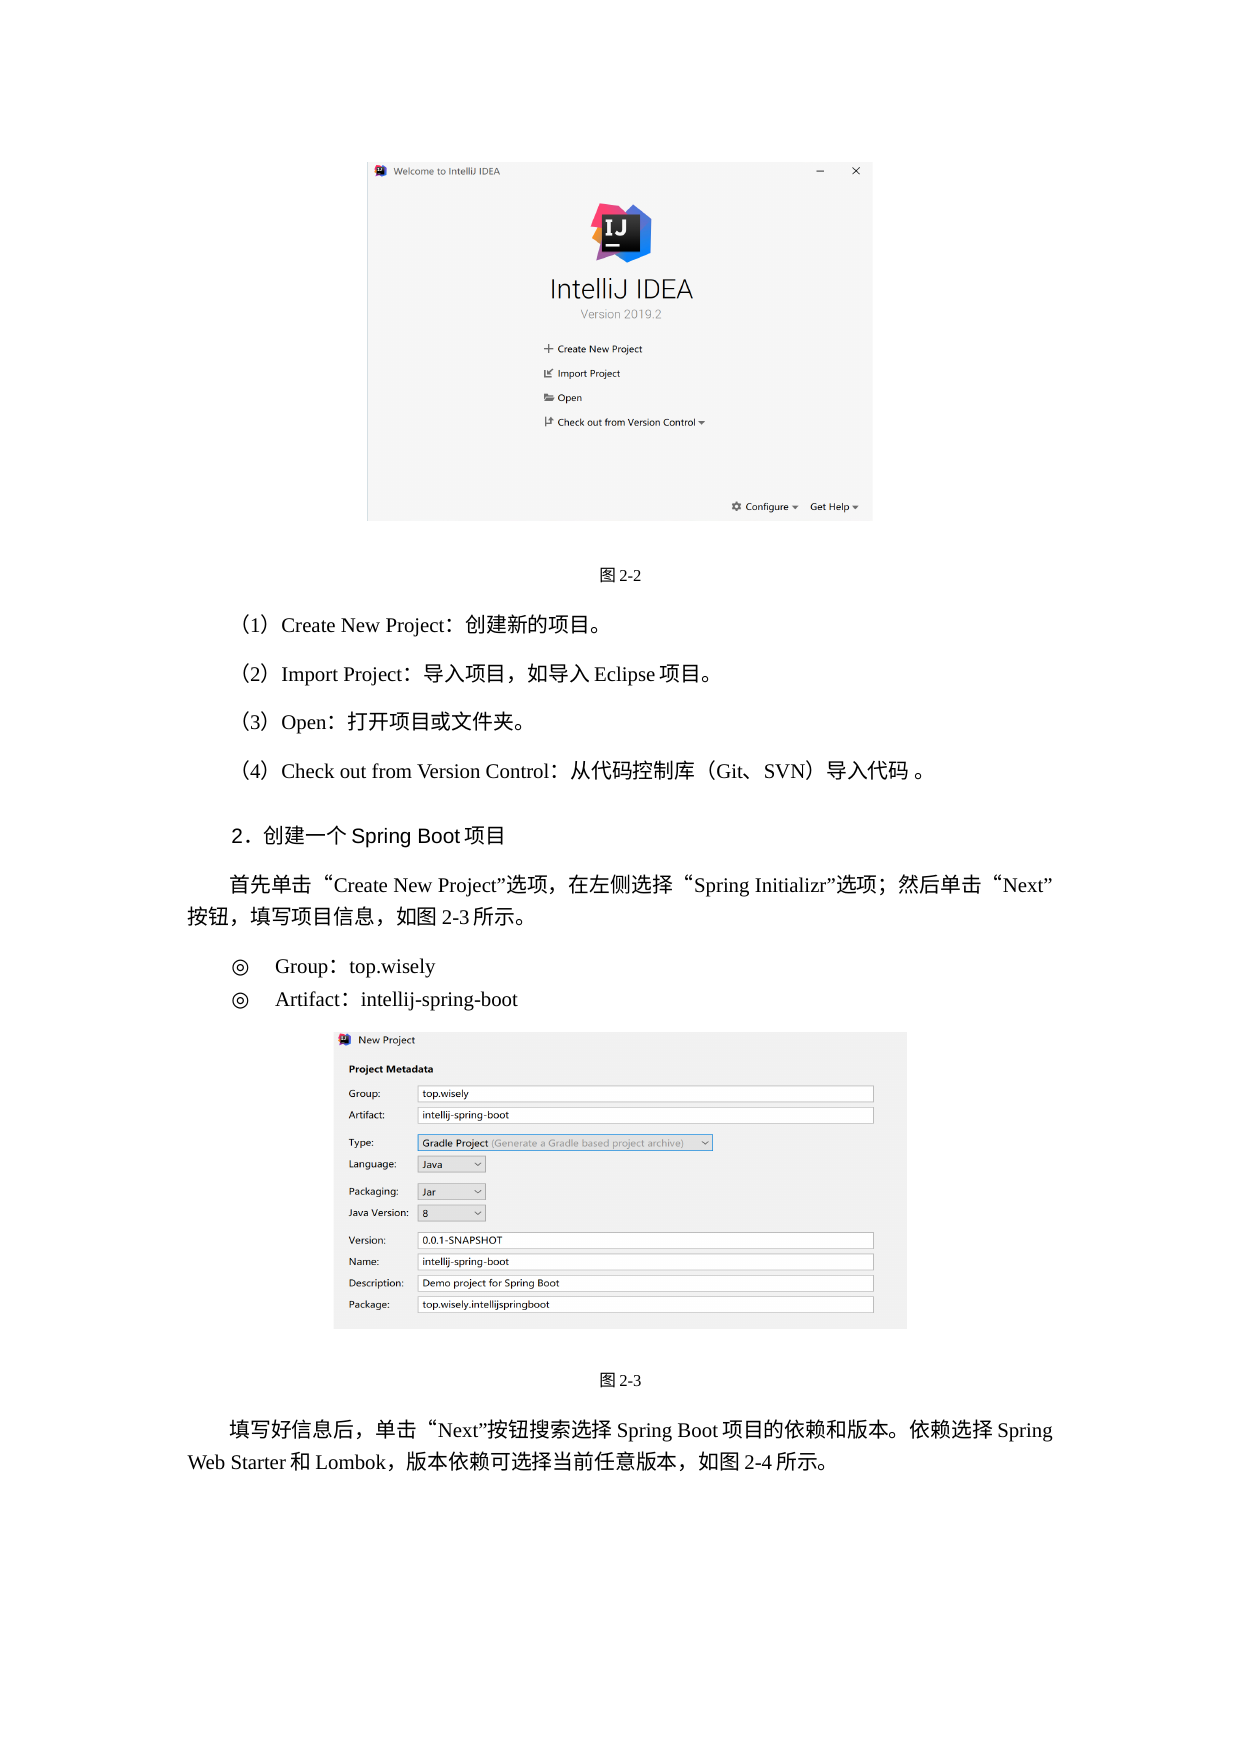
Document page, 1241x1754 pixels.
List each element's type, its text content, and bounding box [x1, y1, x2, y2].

text （3）Open：打开项目或文件夹。 [187, 704, 1053, 737]
text 2．创建一个Spring Boot项目 [231, 818, 1053, 851]
text 填写好信息后，单击“Next”按钮搜索选择Spring Boot项目的依赖和版本。依赖选择Spring Web Starter和Lombok，版本依赖可选择当前任意版本，如图2-4所示。 [187, 1412, 1053, 1477]
picture [333, 1032, 907, 1329]
text 图2-3 [187, 1363, 1053, 1396]
text （2）Import Project：导入项目，如导入Eclipse项目。 [187, 656, 1053, 688]
picture [367, 162, 873, 521]
text 首先单击“Create New Project”选项，在左侧选择“Spring Initializr”选项；然后单击“Next”按钮，填写项目信息，如图2-3所示。 [187, 867, 1053, 932]
text Group：top.wisely [231, 948, 1053, 981]
text Artifact：intellij-spring-boot [231, 981, 1053, 1013]
text 图2-2 [187, 558, 1053, 591]
text （4）Check out from Version Control：从代码控制库（Git、SVN）导入代码 。 [187, 753, 1053, 786]
text （1）Create New Project：创建新的项目。 [187, 607, 1053, 639]
